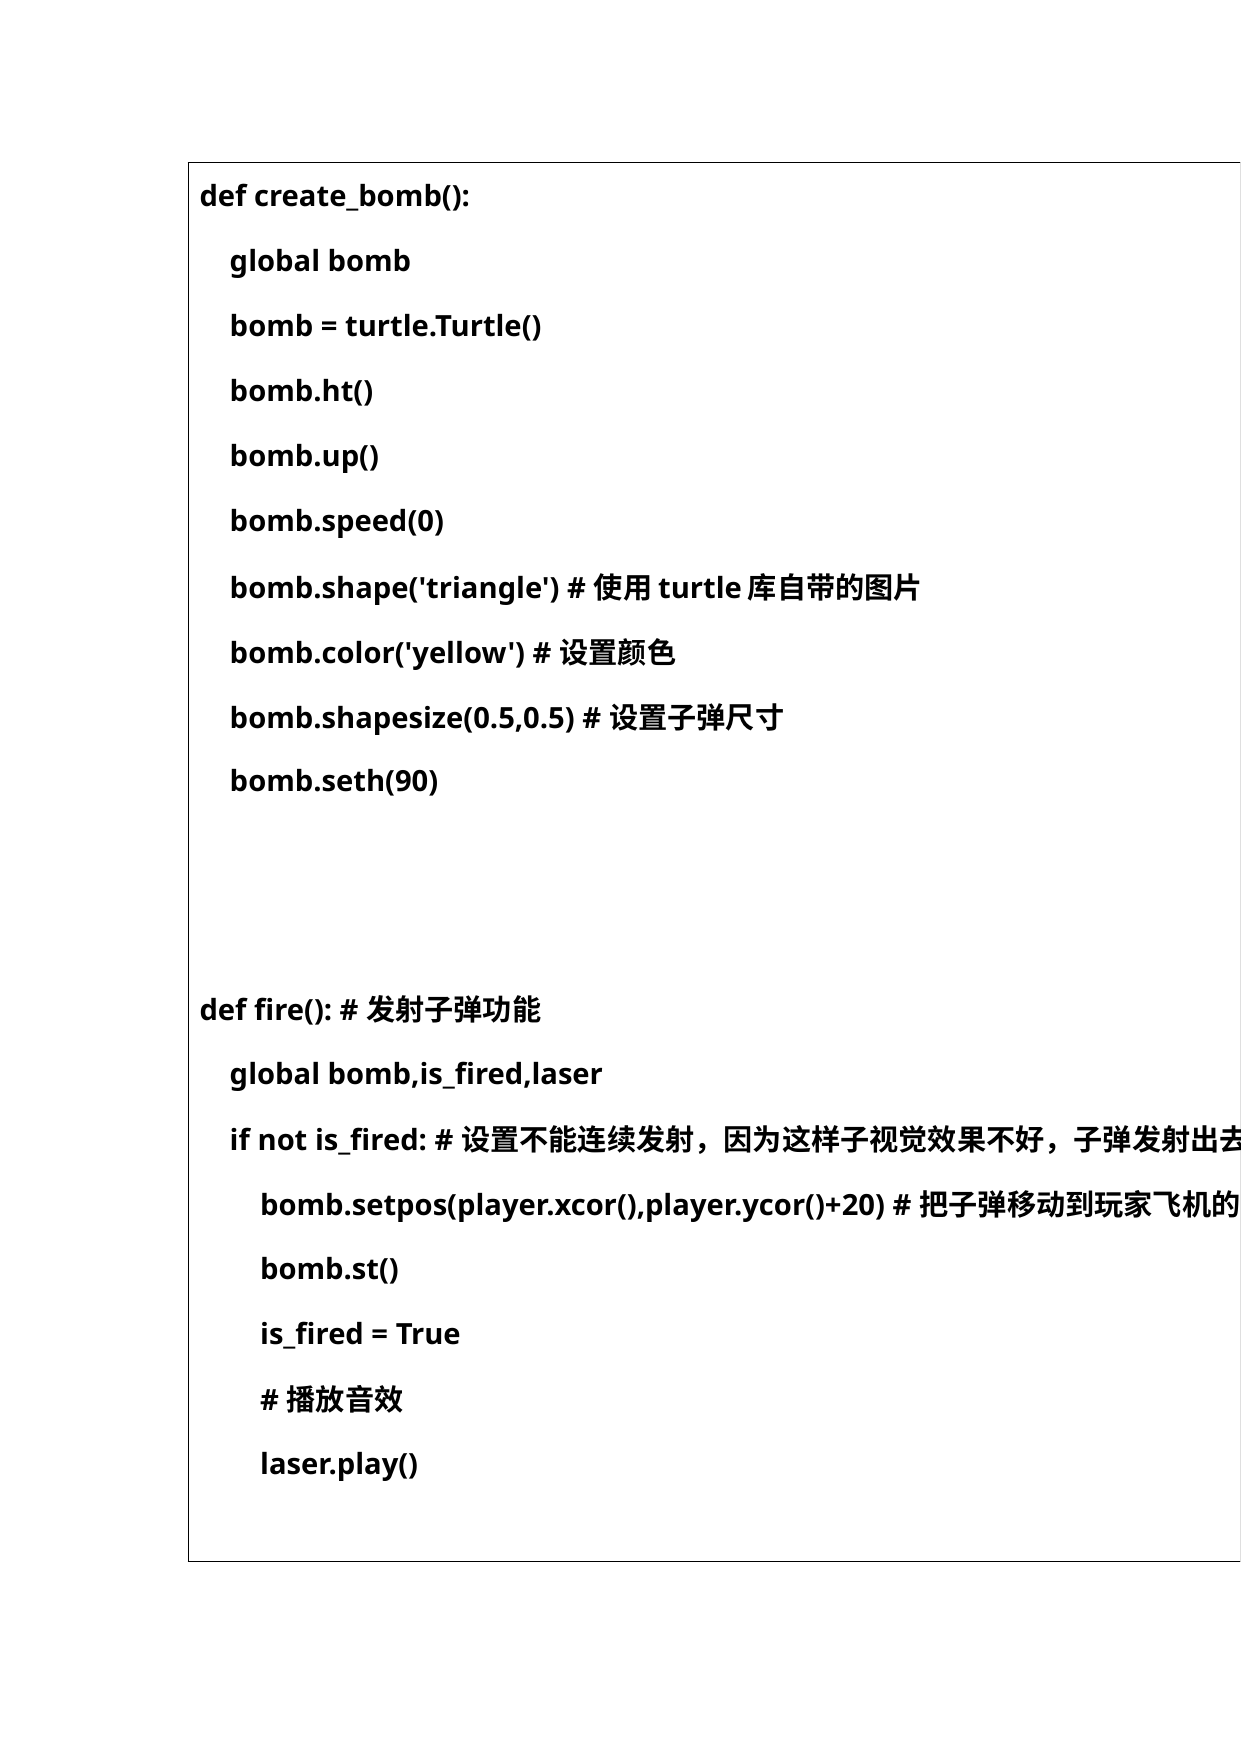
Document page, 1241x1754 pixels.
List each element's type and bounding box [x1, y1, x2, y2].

table_header [189, 163, 1240, 1561]
